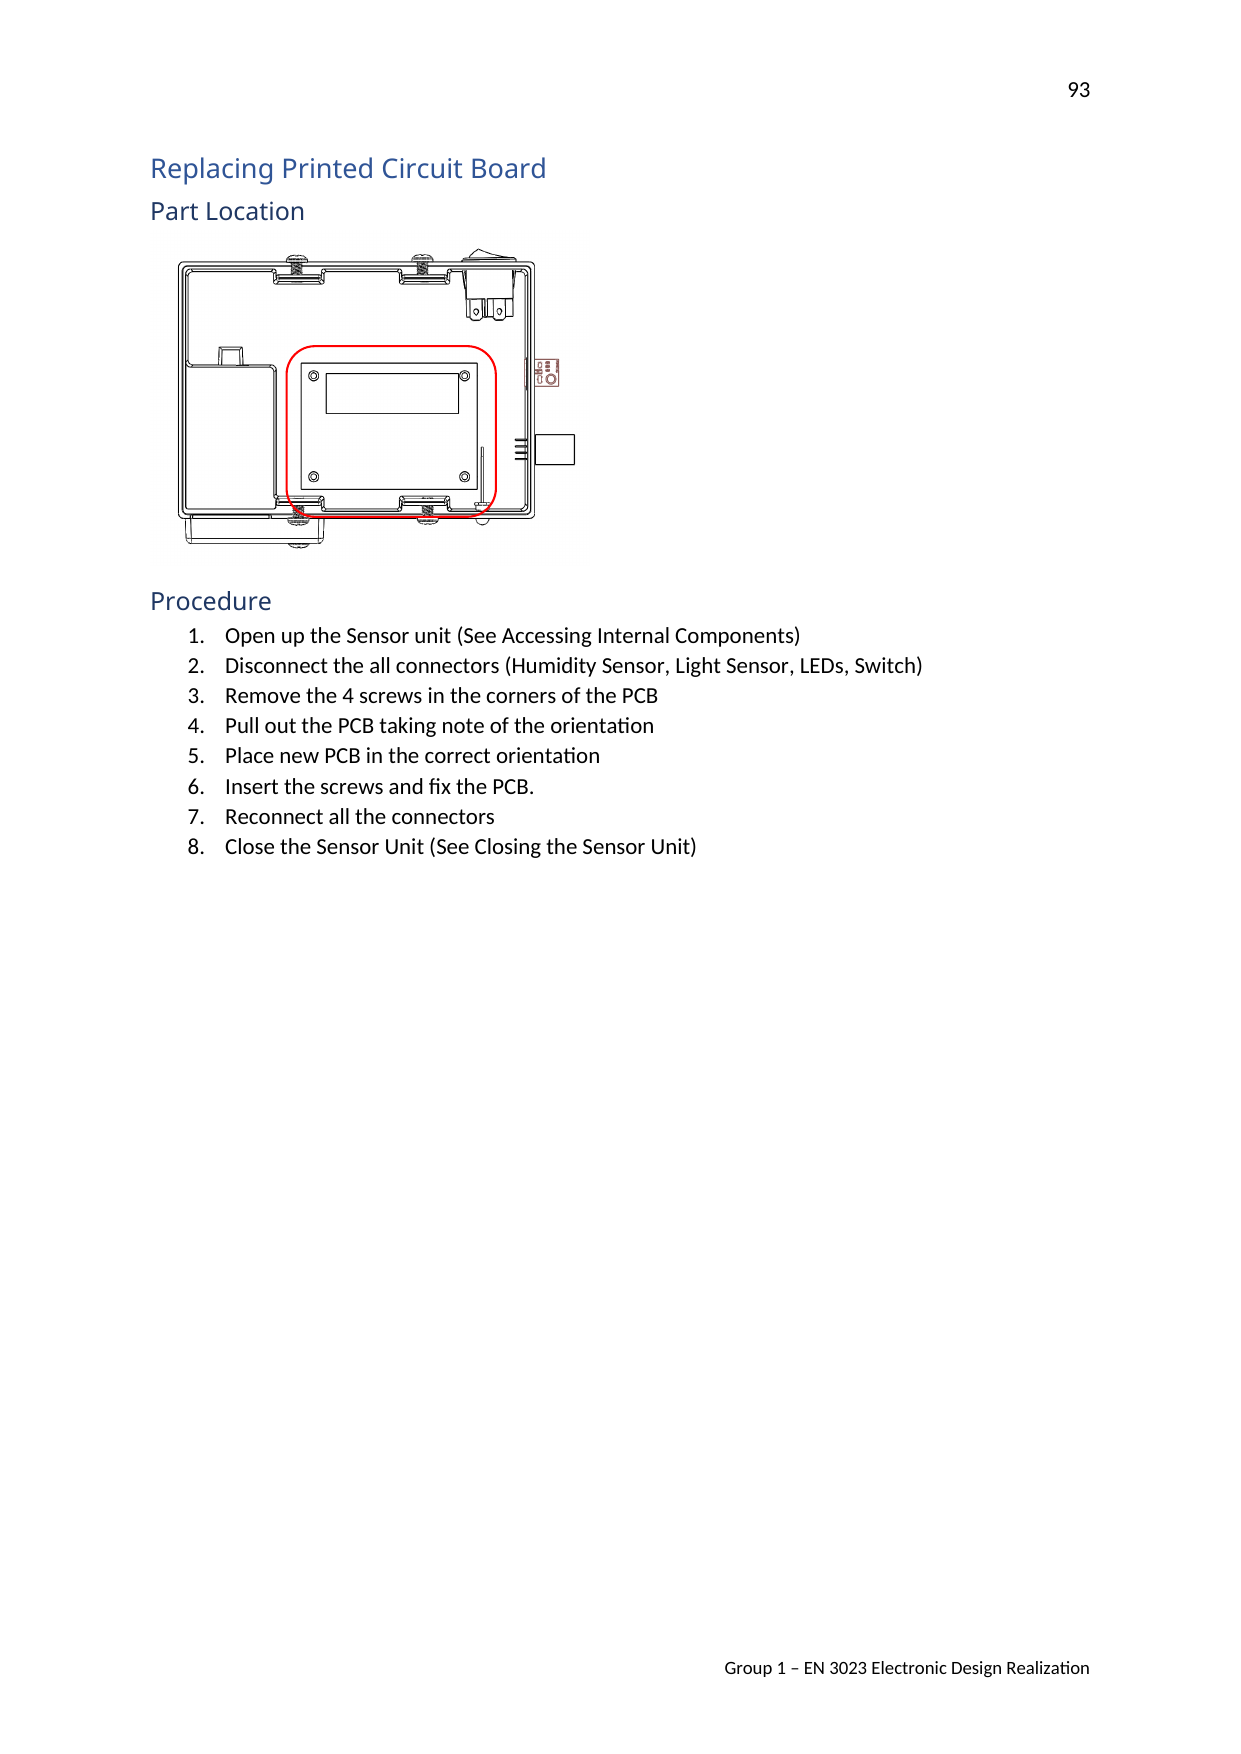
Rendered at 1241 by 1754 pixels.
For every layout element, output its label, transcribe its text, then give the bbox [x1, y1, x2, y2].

subtitle Replacing Printed Circuit Board [150, 150, 1090, 187]
list Disconnect the all connectors (Humidity Sensor, Light Sensor, LEDs, Switch) [187, 651, 1090, 679]
list Close the Sensor Unit (See Closing the Sensor Unit) [187, 832, 1090, 860]
list Pull out the PCB taking note of the orientation [187, 711, 1090, 739]
list Insert the screws and fix the PCB. [187, 772, 1090, 800]
list Open up the Sensor unit (See Accessing Internal Components) [187, 621, 1090, 649]
subtitle Part Location [150, 194, 1090, 228]
subtitle Procedure [150, 584, 1090, 618]
list Reconnect all the connectors [187, 802, 1090, 830]
list Remove the 4 screws in the corners of the PCB [187, 681, 1090, 709]
list Place new PCB in the correct orientation [187, 742, 1090, 769]
picture [150, 230, 590, 566]
